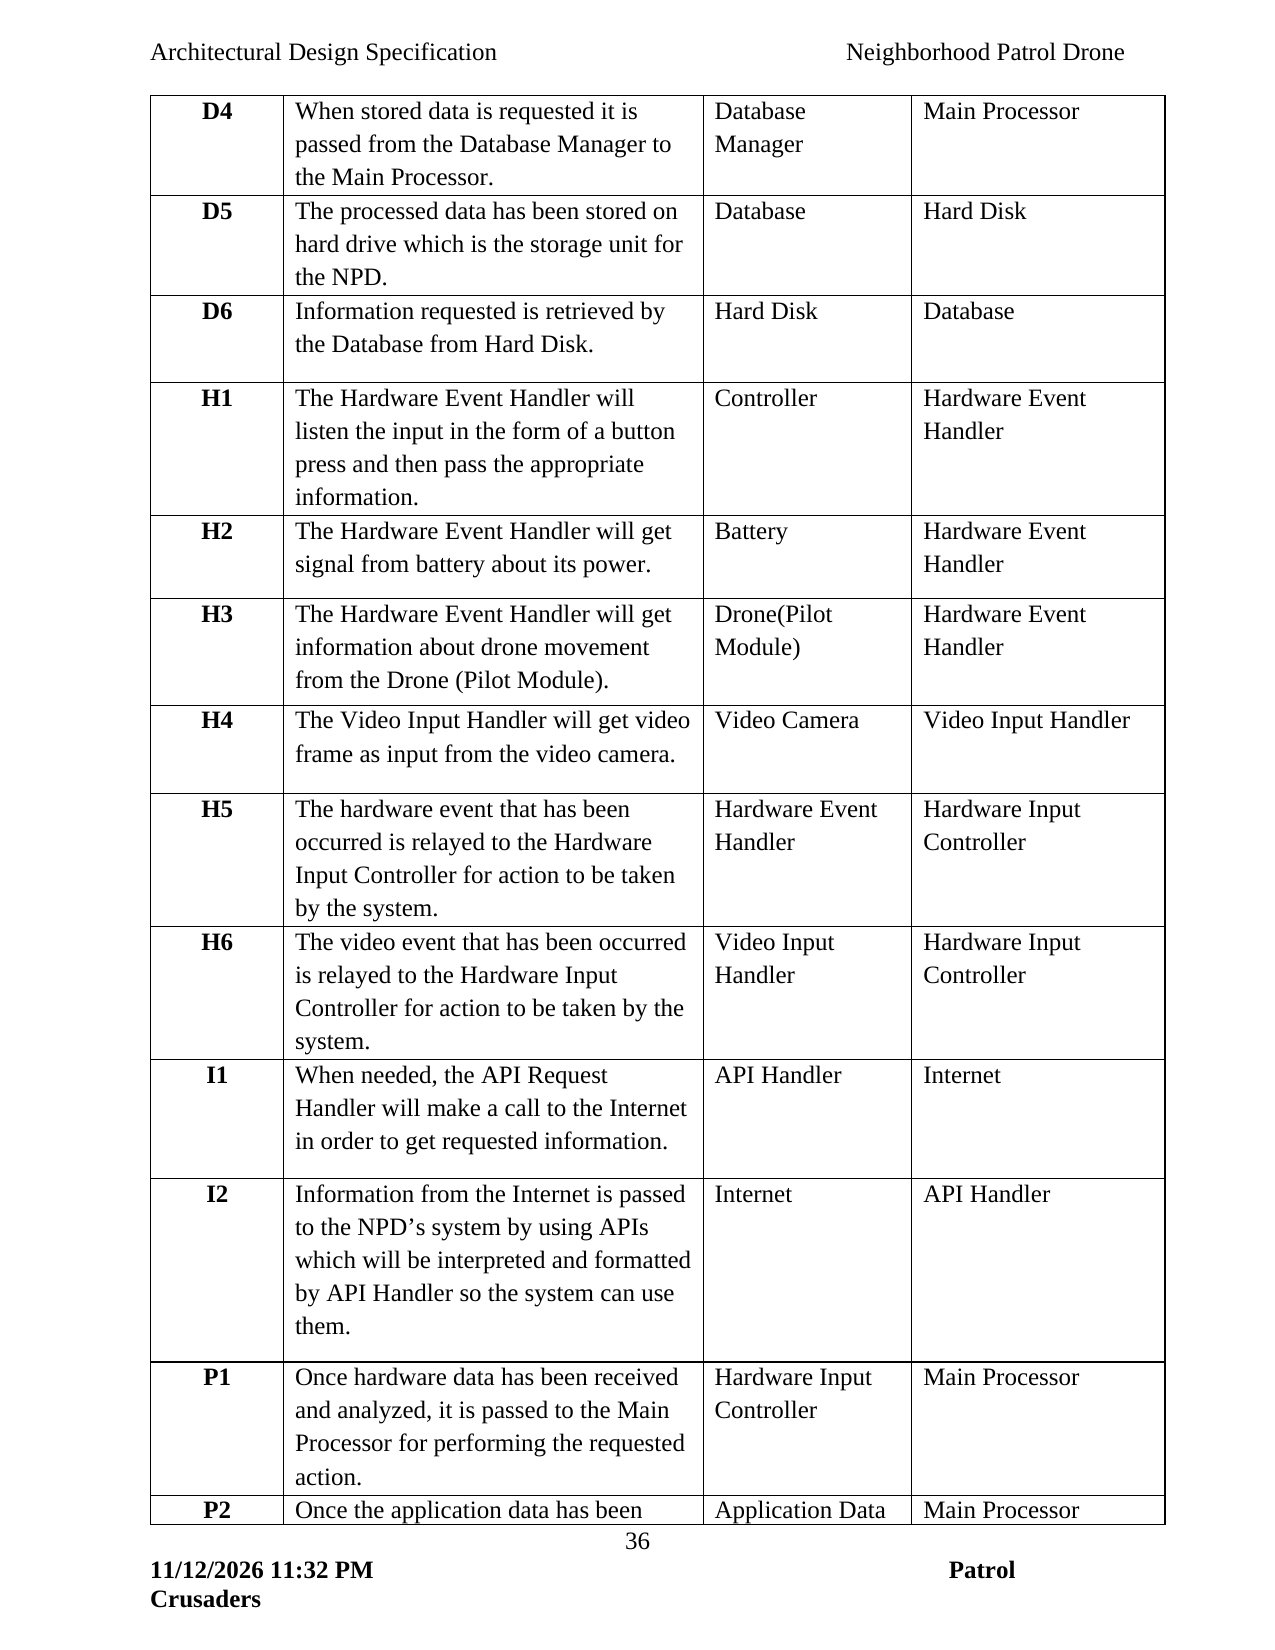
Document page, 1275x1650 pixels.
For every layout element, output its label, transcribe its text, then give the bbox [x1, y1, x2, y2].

table_cell Hardware Input Controller [912, 927, 1164, 1059]
table_cell P2 [151, 1496, 283, 1524]
table_cell The Video Input Handler will get video frame as input from the video camera. [284, 706, 703, 793]
table_cell D6 [151, 296, 283, 382]
table_cell Main Processor [912, 1496, 1164, 1524]
table_cell D5 [151, 196, 283, 295]
table_cell API Handler [704, 1060, 911, 1178]
table_cell The Hardware Event Handler will listen the input in the form of a button press and then pass the appropriate information. [284, 383, 703, 515]
table_cell The hardware event that has been occurred is relayed to the Hardware Input Controller for action to be taken by the system. [284, 794, 703, 926]
table_cell H6 [151, 927, 283, 1059]
table_cell I1 [151, 1060, 283, 1178]
table_cell Hardware Event Handler [912, 383, 1164, 515]
table_cell The processed data has been stored on hard drive which is the storage unit for the NPD. [284, 196, 703, 295]
table_cell API Handler [912, 1179, 1164, 1361]
table_cell Information requested is retrieved by the Database from Hard Disk. [284, 296, 703, 382]
table_cell When needed, the API Request Handler will make a call to the Internet in order to get requested information. [284, 1060, 703, 1178]
table_cell Information from the Internet is passed to the NPD’s system by using APIs which will be interpreted and formatted by API Handler so the system can use them. [284, 1179, 703, 1361]
table_cell The Hardware Event Handler will get information about drone movement from the Drone (Pilot Module). [284, 599, 703, 704]
table_cell Once hardware data has been received and analyzed, it is passed to the Main Processor for performing the requested action. [284, 1363, 703, 1494]
table_cell Database [704, 196, 911, 295]
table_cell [284, 1496, 703, 1524]
table_cell Hardware Input Controller [912, 794, 1164, 926]
table_cell Main Processor [912, 1363, 1164, 1494]
table_cell H5 [151, 794, 283, 926]
table_cell Database [912, 296, 1164, 382]
table_cell Drone(Pilot Module) [704, 599, 911, 704]
table_cell Video Input Handler [704, 927, 911, 1059]
table_cell Video Input Handler [912, 706, 1164, 793]
table_cell Controller [704, 383, 911, 515]
table_cell The Hardware Event Handler will get signal from battery about its power. [284, 516, 703, 598]
table_cell Hardware Event Handler [704, 794, 911, 926]
table_cell Main Processor [912, 96, 1164, 195]
table_cell P1 [151, 1363, 283, 1494]
table_cell D4 [151, 96, 283, 195]
table_cell Hardware Event Handler [912, 516, 1164, 598]
table_cell Hard Disk [912, 196, 1164, 295]
table_cell Hardware Event Handler [912, 599, 1164, 704]
table_cell Hard Disk [704, 296, 911, 382]
table_cell H2 [151, 516, 283, 598]
table_cell Video Camera [704, 706, 911, 793]
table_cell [704, 1496, 911, 1524]
table_cell Internet [704, 1179, 911, 1361]
table_cell Battery [704, 516, 911, 598]
table_cell The video event that has been occurred is relayed to the Hardware Input Controller for action to be taken by the system. [284, 927, 703, 1059]
table_cell H3 [151, 599, 283, 704]
table_cell H4 [151, 706, 283, 793]
table_cell When stored data is requested it is passed from the Database Manager to the Main Processor. [284, 96, 703, 195]
table_cell H1 [151, 383, 283, 515]
table_cell Hardware Input Controller [704, 1363, 911, 1494]
table_cell Database Manager [704, 96, 911, 195]
table_cell Internet [912, 1060, 1164, 1178]
table_cell I2 [151, 1179, 283, 1361]
